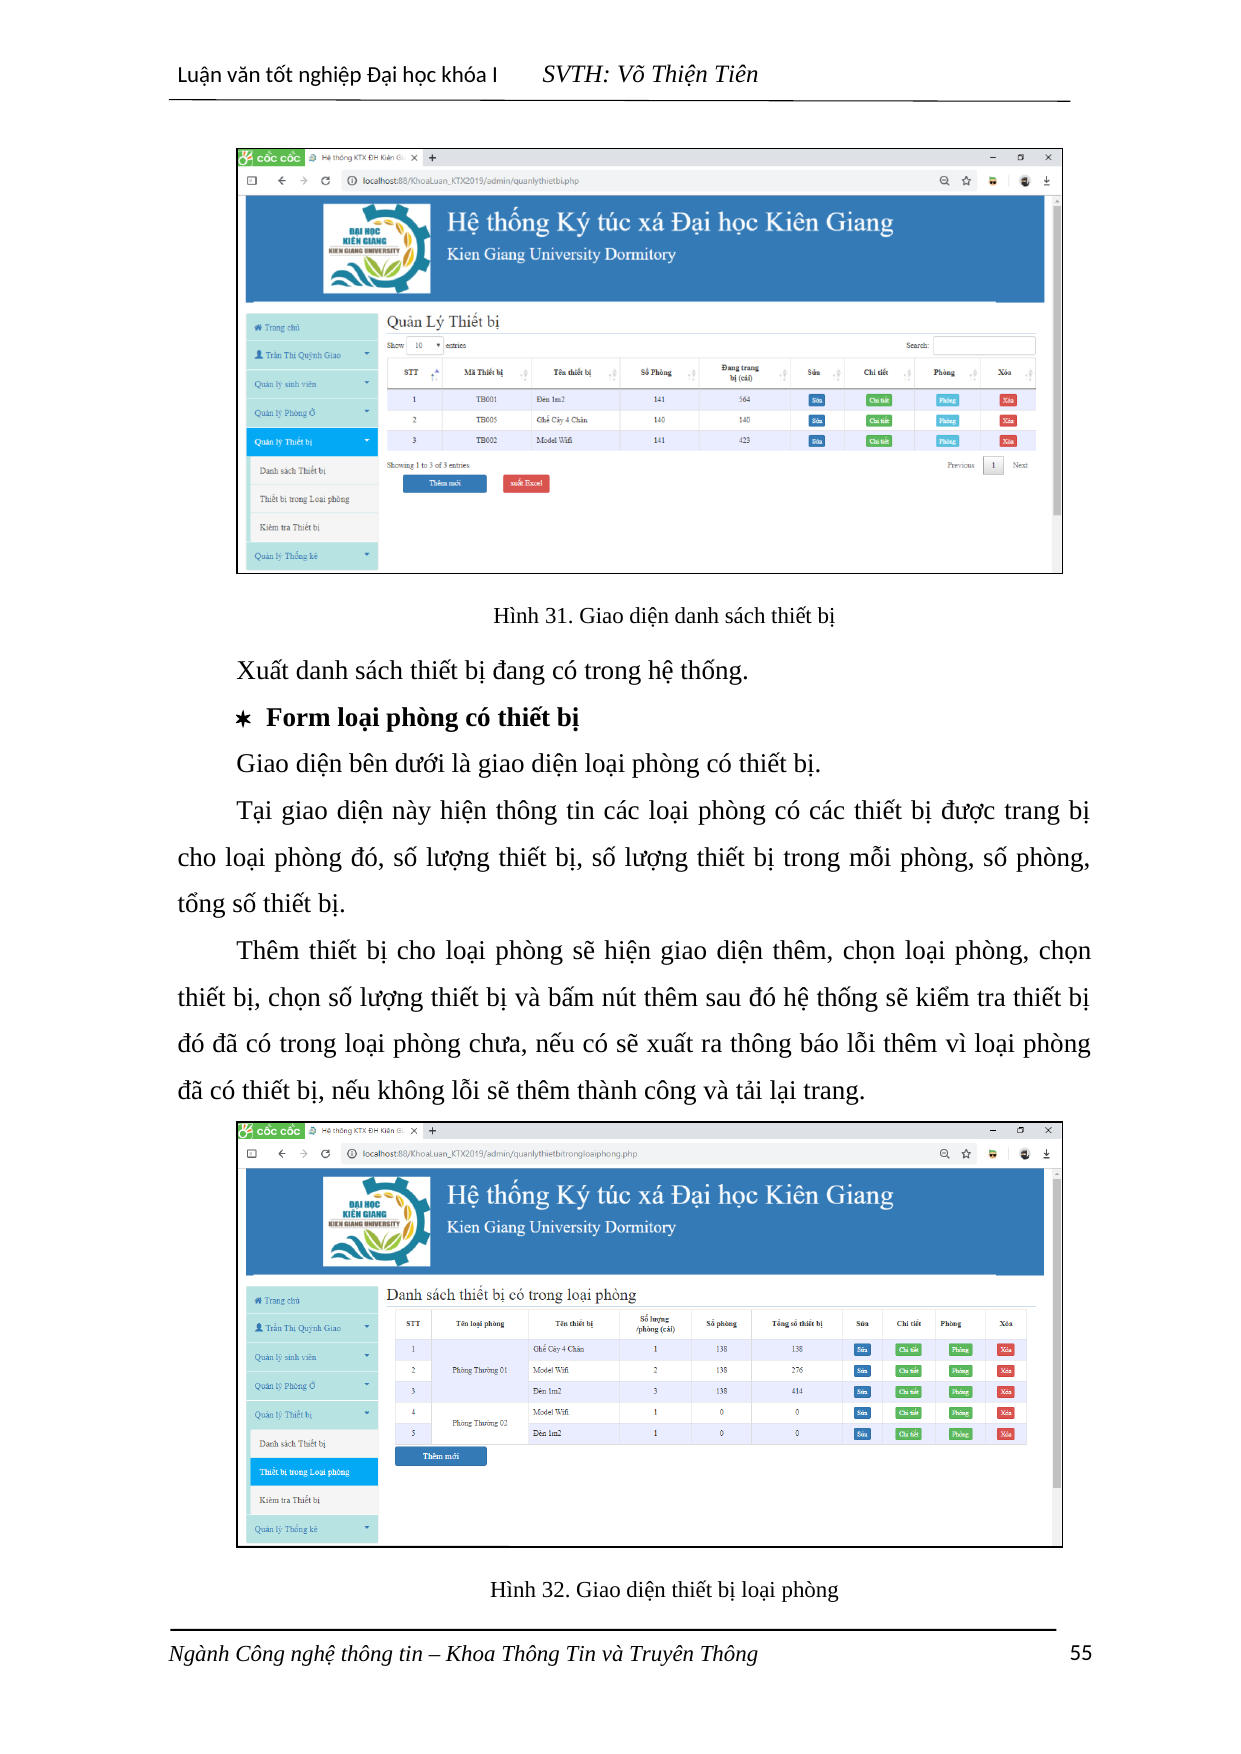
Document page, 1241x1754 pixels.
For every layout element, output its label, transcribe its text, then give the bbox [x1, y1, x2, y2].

picture [238, 1123, 1062, 1546]
text Hình 32. Giao diện thiết bị loại phòng [236, 1576, 1092, 1602]
picture [238, 149, 1062, 573]
list Form loại phòng có thiết bị [177, 701, 1092, 732]
text Tại giao diện này hiện thông tin các loại phòng có các thiết bị được trang bị cho loại phòng đó, số lượng thiết bị, số lượng thiết bị trong mỗi phòng, số phòng, tổng số thiết bị. [177, 794, 1092, 919]
text Hình 31. Giao diện danh sách thiết bị [236, 602, 1092, 628]
text Giao diện bên dưới là giao diện loại phòng có thiết bị. [177, 748, 1092, 779]
text Xuất danh sách thiết bị đang có trong hệ thống. [177, 654, 1092, 685]
text Thêm thiết bị cho loại phòng sẽ hiện giao diện thêm, chọn loại phòng, chọn thiết bị, chọn số lượng thiết bị và bấm nút thêm sau đó hệ thống sẽ kiểm tra thiết bị đó đã có trong loại phòng chưa, nếu có sẽ xuất ra thông báo lỗi thêm vì loại phòng đã có thiết bị, nếu không lỗi sẽ thêm thành công và tải lại trang. [177, 934, 1092, 1105]
